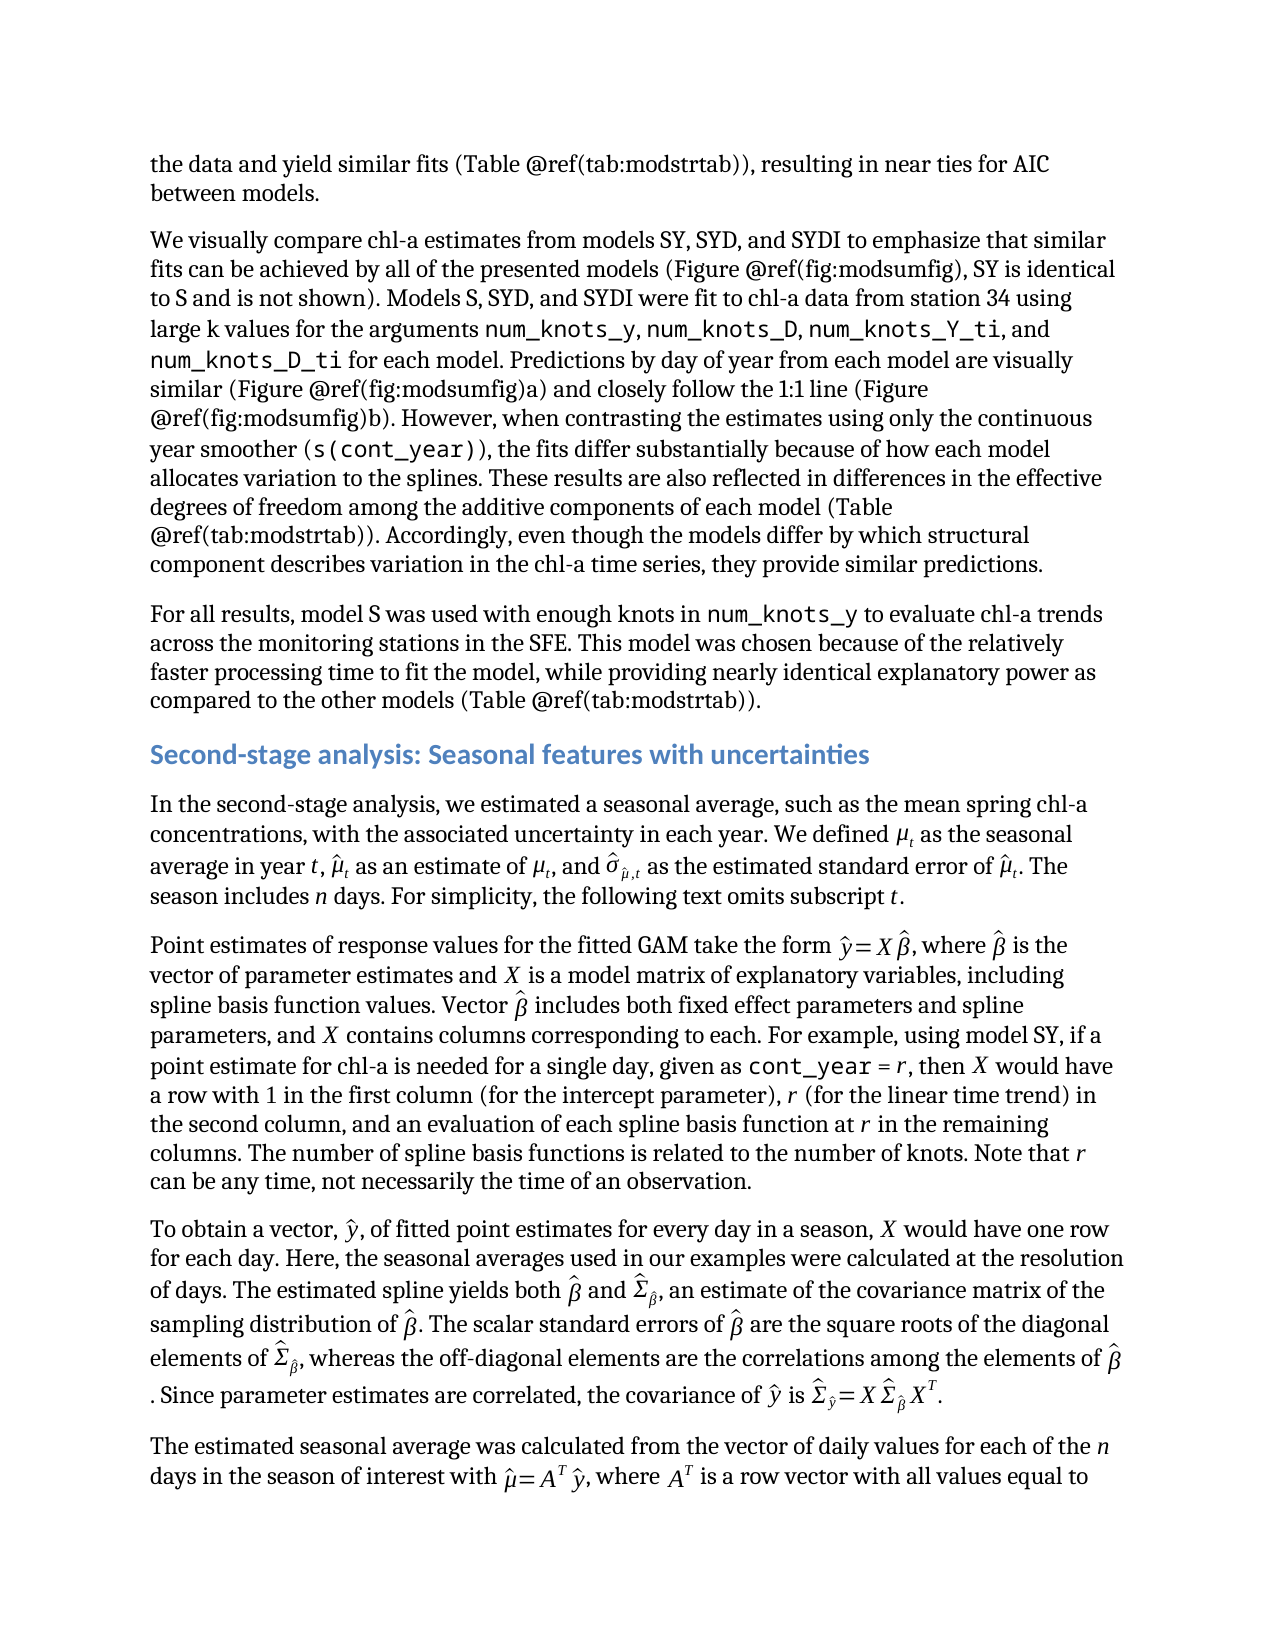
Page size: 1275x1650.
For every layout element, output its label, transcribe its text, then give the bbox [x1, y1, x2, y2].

text In the second-stage analysis, we estimated a seasonal average, such as the mean spring chl-a concentrations, with the associated uncertainty in each year. We defined as the seasonal average in year , as an estimate of , and as the estimated standard error of . The season includes days. For simplicity, the following text omits subscript . [150, 790, 1125, 910]
text For all results, model S was used with enough knots in num_knots_y to evaluate chl-a trends across the monitoring stations in the SFE. This model was chosen because of the relatively faster processing time to fit the model, while providing nearly identical explanatory power as compared to the other models (Table @ref(tab:modstrtab)). [150, 597, 1125, 715]
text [150, 150, 1125, 207]
text We visually compare chl-a estimates from models SY, SYD, and SYDI to emphasize that similar fits can be achieved by all of the presented models (Figure @ref(fig:modsumfig), SY is identical to S and is not shown). Models S, SYD, and SYDI were fit to chl-a data from station 34 using large k values for the arguments num_knots_y, num_knots_D, num_knots_Y_ti, and num_knots_D_ti for each model. Predictions by day of year from each model are visually similar (Figure @ref(fig:modsumfig)a) and closely follow the 1:1 line (Figure @ref(fig:modsumfig)b). However, when contrasting the estimates using only the continuous year smoother (s(cont_year)), the fits differ substantially because of how each model allocates variation to the splines. These results are also reflected in differences in the effective degrees of freedom among the additive components of each model (Table @ref(tab:modstrtab)). Accordingly, even though the models differ by which structural component describes variation in the chl-a time series, they provide similar predictions. [150, 226, 1125, 579]
subtitle Second-stage analysis: Seasonal features with uncertainties [150, 736, 1125, 771]
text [150, 1432, 1125, 1492]
text Point estimates of response values for the fitted GAM take the form , where is the vector of parameter estimates and is a model matrix of explanatory variables, including spline basis function values. Vector includes both fixed effect parameters and spline parameters, and contains columns corresponding to each. For example, using model SY, if a point estimate for chl-a is needed for a single day, given as cont_year = , then would have a row with in the first column (for the intercept parameter), (for the linear time trend) in the second column, and an evaluation of each spline basis function at in the remaining columns. The number of spline basis functions is related to the number of knots. Note that can be any time, not necessarily the time of an observation. [150, 929, 1125, 1196]
text To obtain a vector, , of fitted point estimates for every day in a season, would have one row for each day. Here, the seasonal averages used in our examples were calculated at the resolution of days. The estimated spline yields both and , an estimate of the covariance matrix of the sampling distribution of . The scalar standard errors of are the square roots of the diagonal elements of , whereas the off-diagonal elements are the correlations among the elements of . Since parameter estimates are correlated, the covariance of is . [150, 1215, 1125, 1413]
